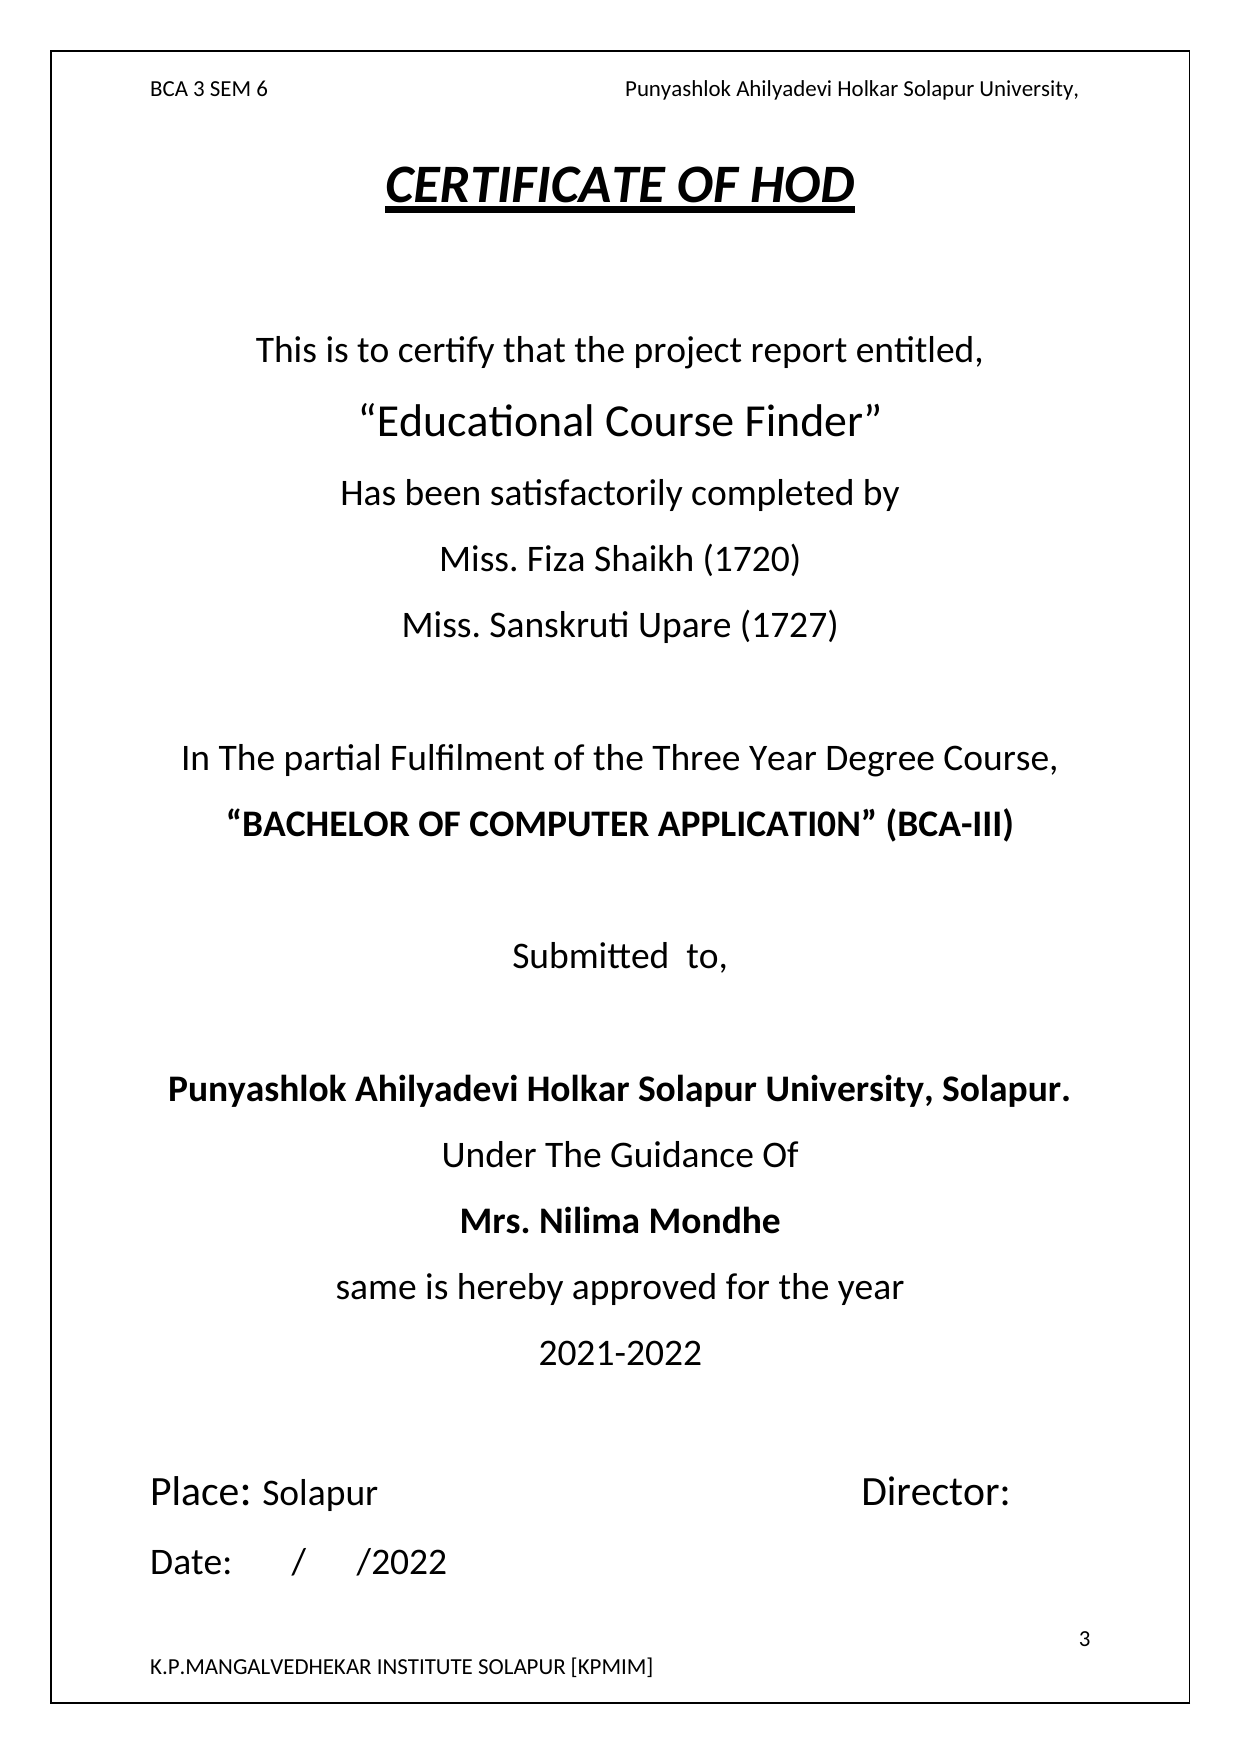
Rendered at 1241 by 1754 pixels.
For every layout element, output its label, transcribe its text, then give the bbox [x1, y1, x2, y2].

text Miss. Fiza Shaikh (1720) [150, 535, 1090, 581]
text “BACHELOR OF COMPUTER APPLICATI0N” (BCA-III) [150, 800, 1090, 846]
text Date: / /2022 [150, 1538, 1090, 1584]
text Mrs. Nilima Mondhe [150, 1197, 1090, 1243]
text same is hereby approved for the year [150, 1263, 1090, 1309]
text Has been satisfactorily completed by [150, 469, 1090, 515]
text Miss. Sanskruti Upare (1727) [150, 601, 1090, 647]
text This is to certify that the project report entitled, [150, 326, 1090, 372]
text Under The Guidance Of [150, 1131, 1090, 1176]
text CERTIFICATE OF HOD [150, 150, 1090, 216]
text Punyashlok Ahilyadevi Holkar Solapur University, Solapur. [150, 1064, 1090, 1110]
text In The partial Fulfilment of the Three Year Degree Course, [150, 734, 1090, 779]
text Place: Solapur Director: [150, 1461, 1090, 1517]
text “Educational Course Finder” [150, 392, 1090, 448]
text 2021-2022 [150, 1329, 1090, 1375]
text Submitted to, [150, 932, 1090, 978]
